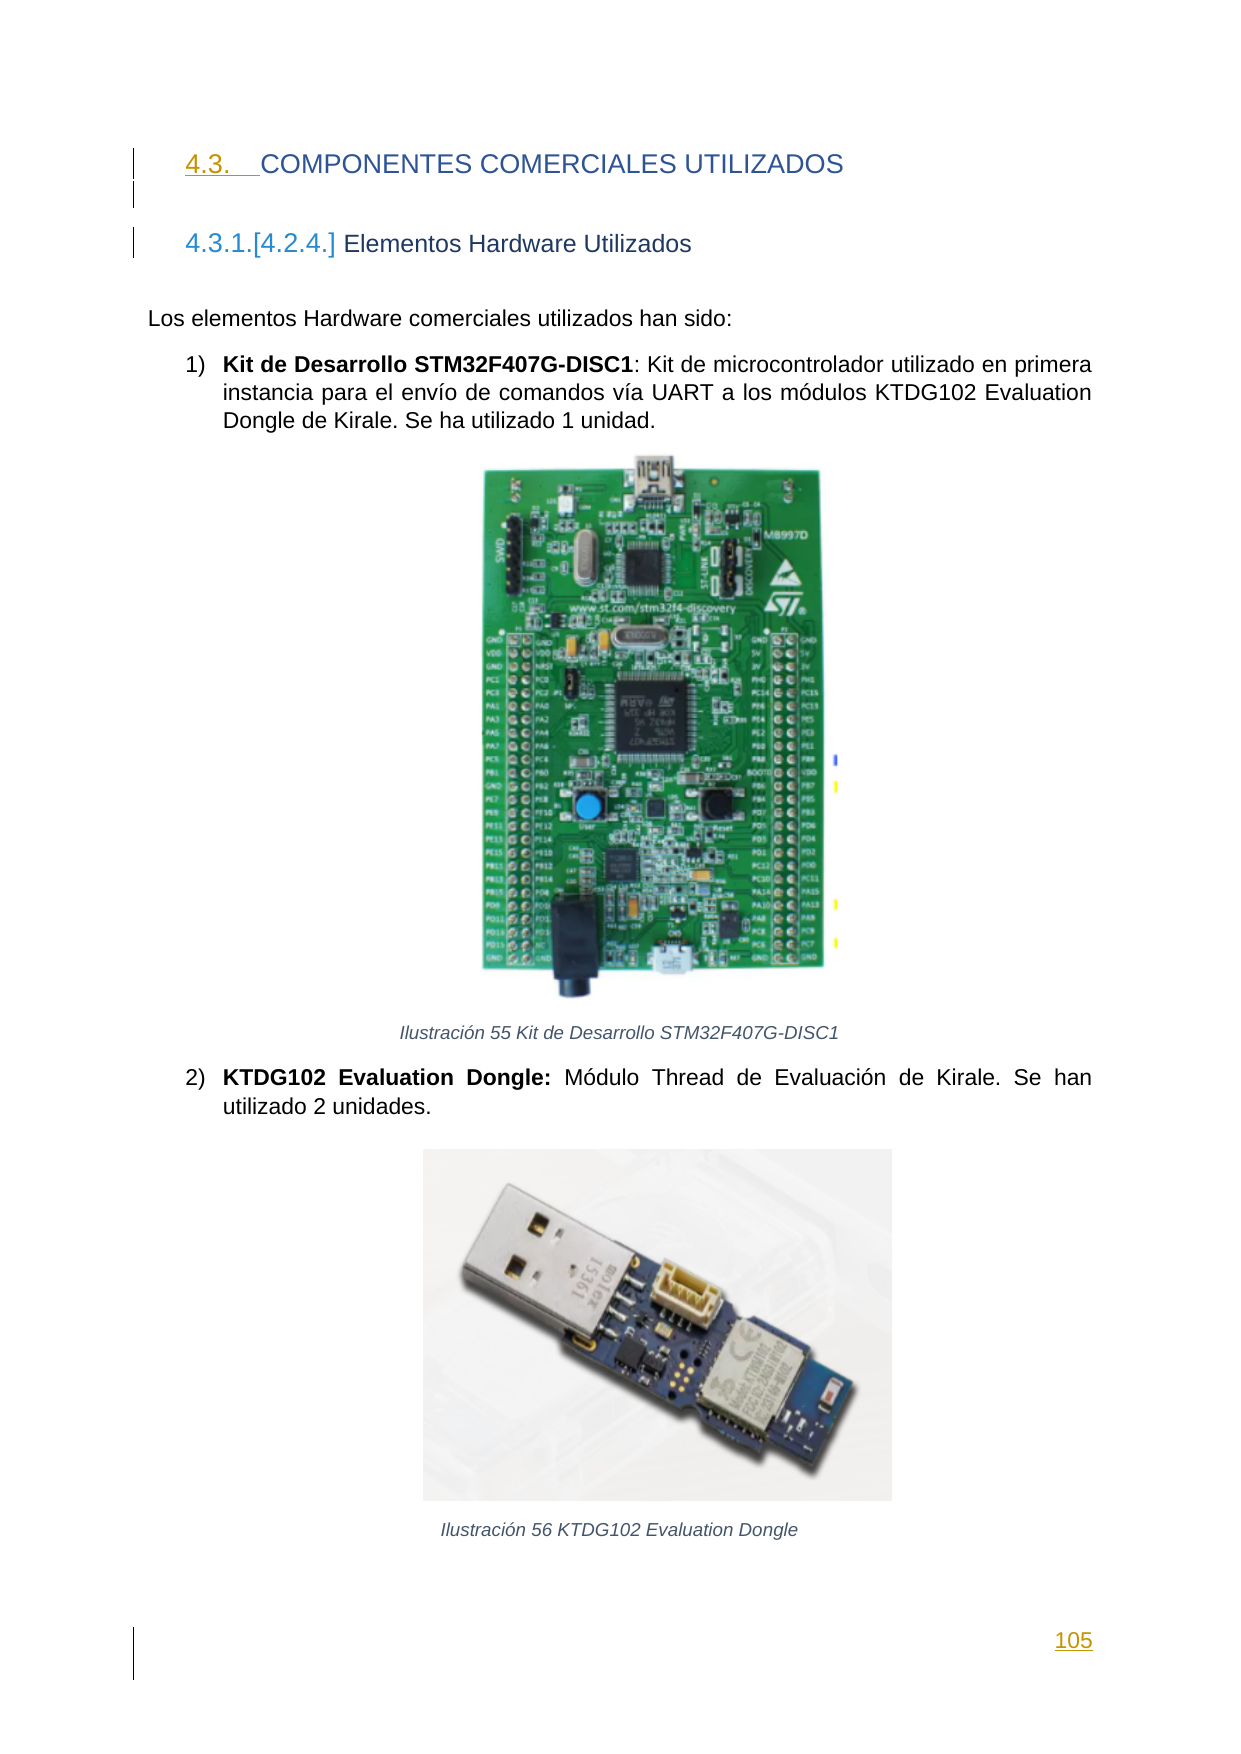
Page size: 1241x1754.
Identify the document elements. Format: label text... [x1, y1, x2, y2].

list Kit de Desarrollo STM32F407G-DISC1: Kit de microcontrolador utilizado en primera instancia para el envío de comandos vía UART a los módulos KTDG102 Evaluation Dongle de Kirale. Se ha utilizado 1 unidad. [185, 351, 1092, 434]
picture [423, 1149, 893, 1501]
subtitle Elementos Hardware Utilizados [185, 227, 1092, 258]
subtitle COMPONENTES COMERCIALES UTILIZADOS [185, 148, 1092, 179]
text Los elementos Hardware comerciales utilizados han sido: [148, 305, 1092, 332]
list KTDG102 Evaluation Dongle: Módulo Thread de Evaluación de Kirale. Se han utilizado 2 unidades. [185, 1064, 1092, 1119]
picture [478, 435, 838, 1004]
text Ilustración Kit de Desarrollo STM32F407G-DISC1 [148, 1022, 1092, 1043]
text Ilustración KTDG102 Evaluation Dongle [148, 1519, 1092, 1541]
